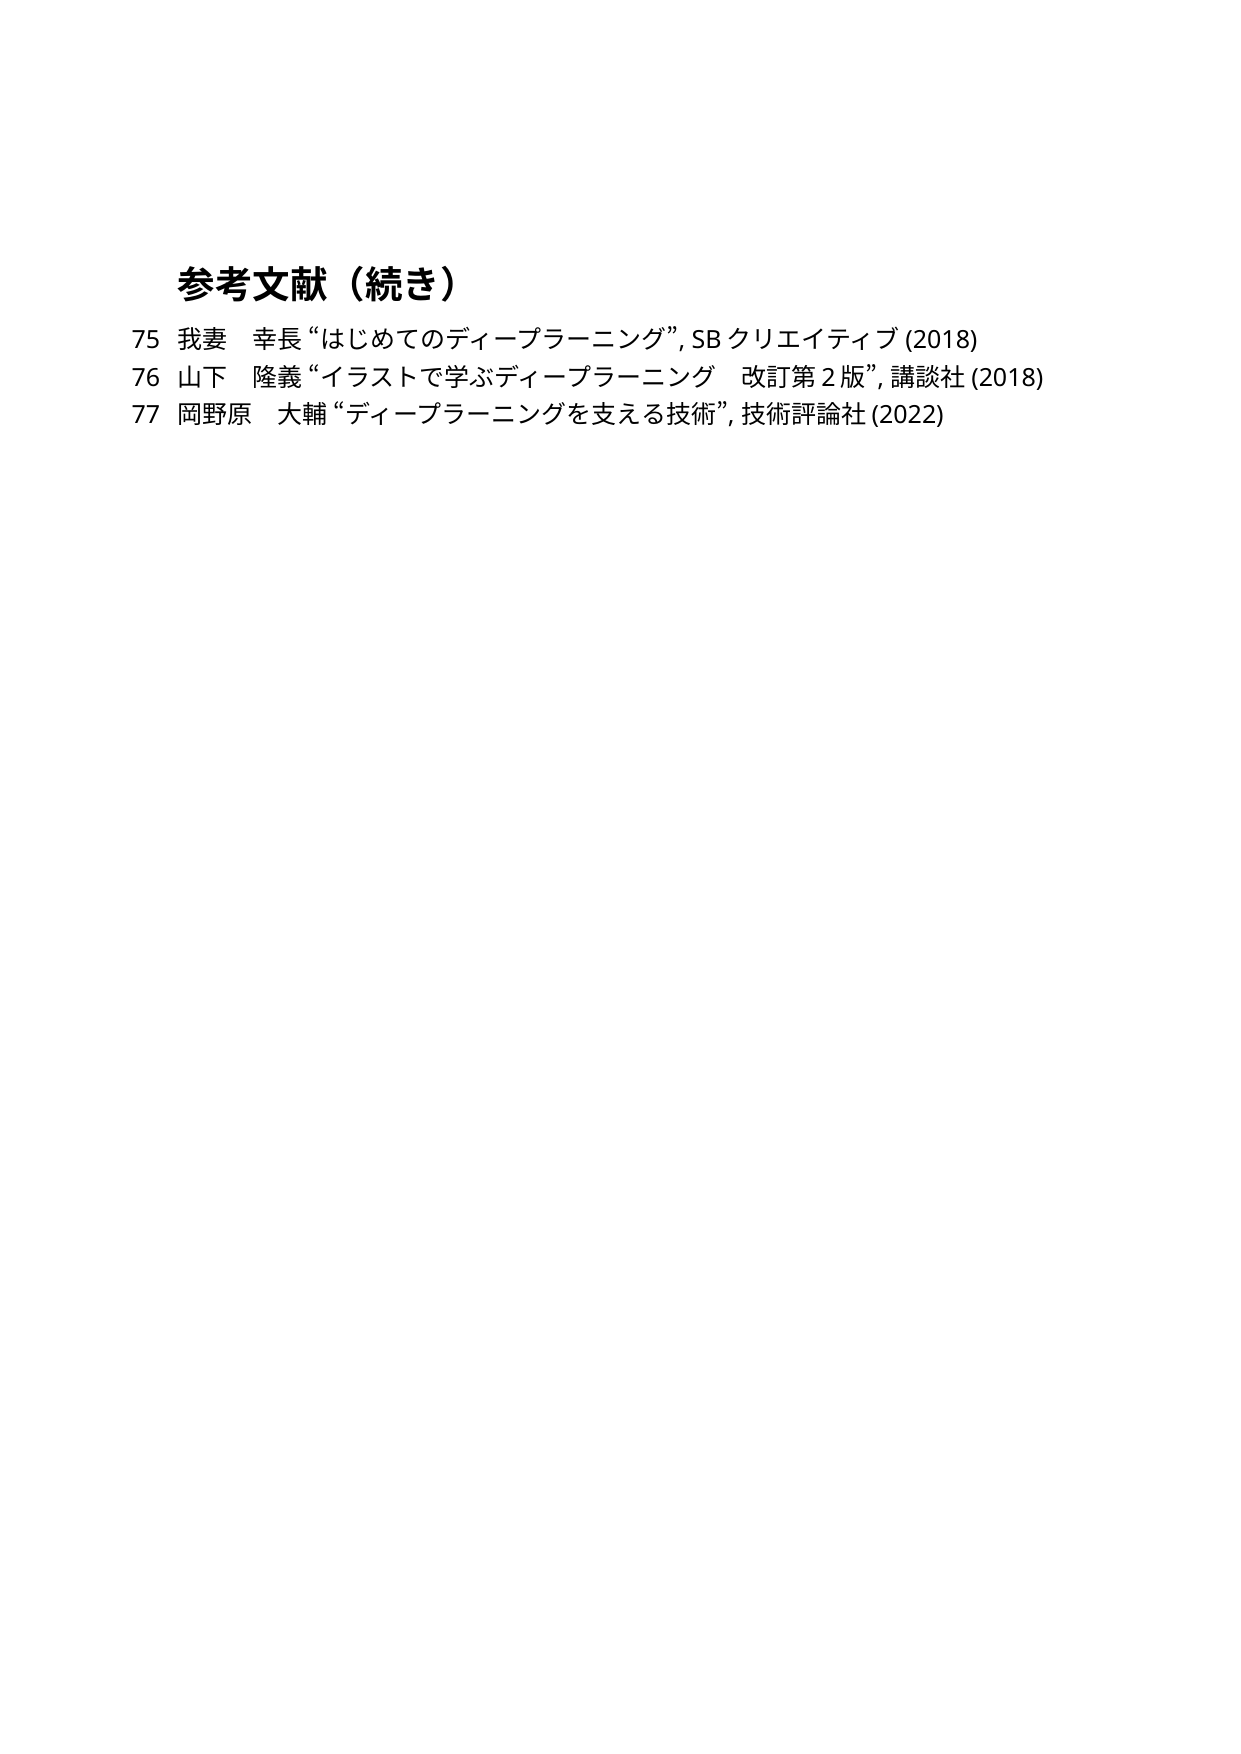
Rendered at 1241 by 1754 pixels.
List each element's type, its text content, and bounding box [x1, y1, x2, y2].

list 岡野原 大輔 “ディープラーニングを支える技術”, 技術評論社 (2022) [131, 394, 1063, 432]
list 山下 隆義 “イラストで学ぶディープラーニング 改訂第2版”, 講談社 (2018) [131, 357, 1063, 394]
subtitle 参考文献（続き） [177, 244, 1063, 319]
list 我妻 幸長 “はじめてのディープラーニング”, SBクリエイティブ (2018) [131, 319, 1063, 357]
